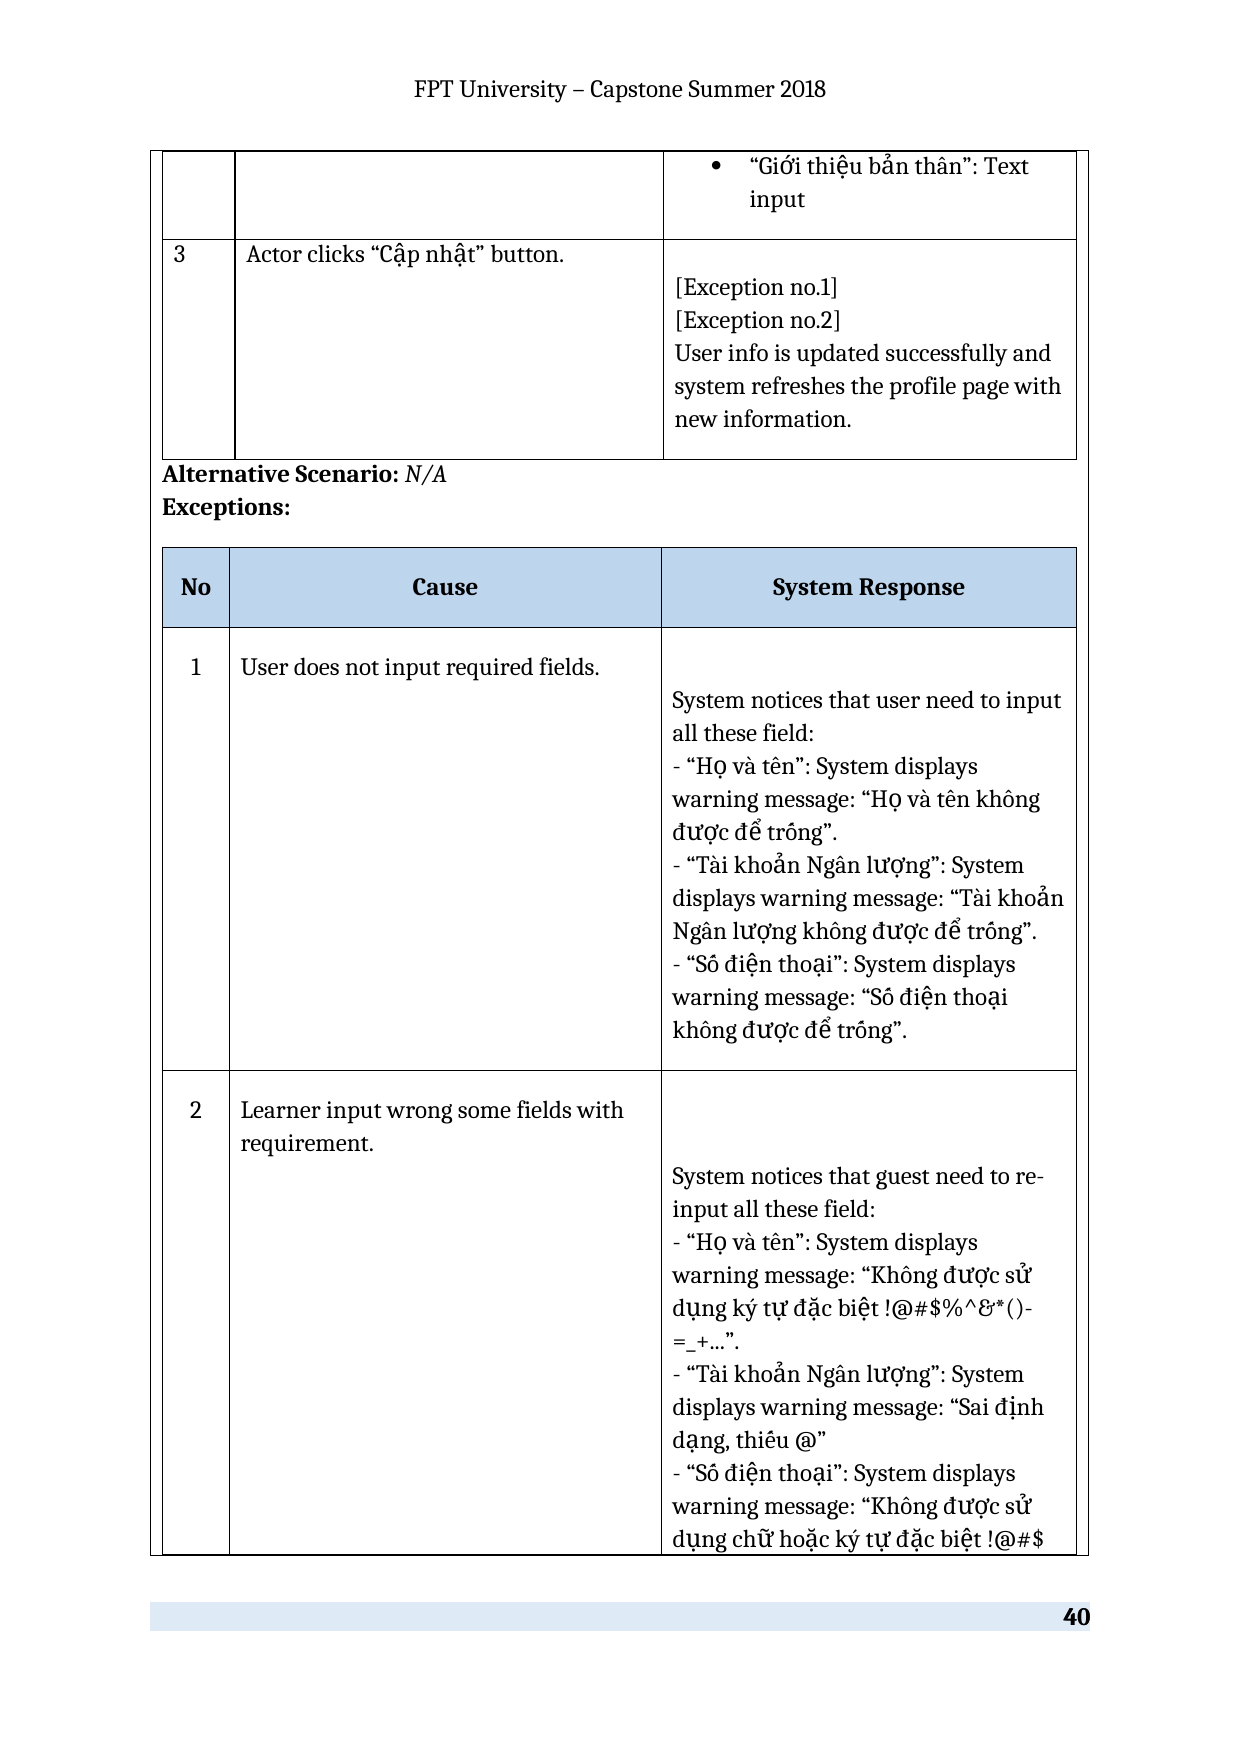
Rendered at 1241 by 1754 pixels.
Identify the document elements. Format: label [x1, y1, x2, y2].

table_cell [151, 151, 1088, 1555]
